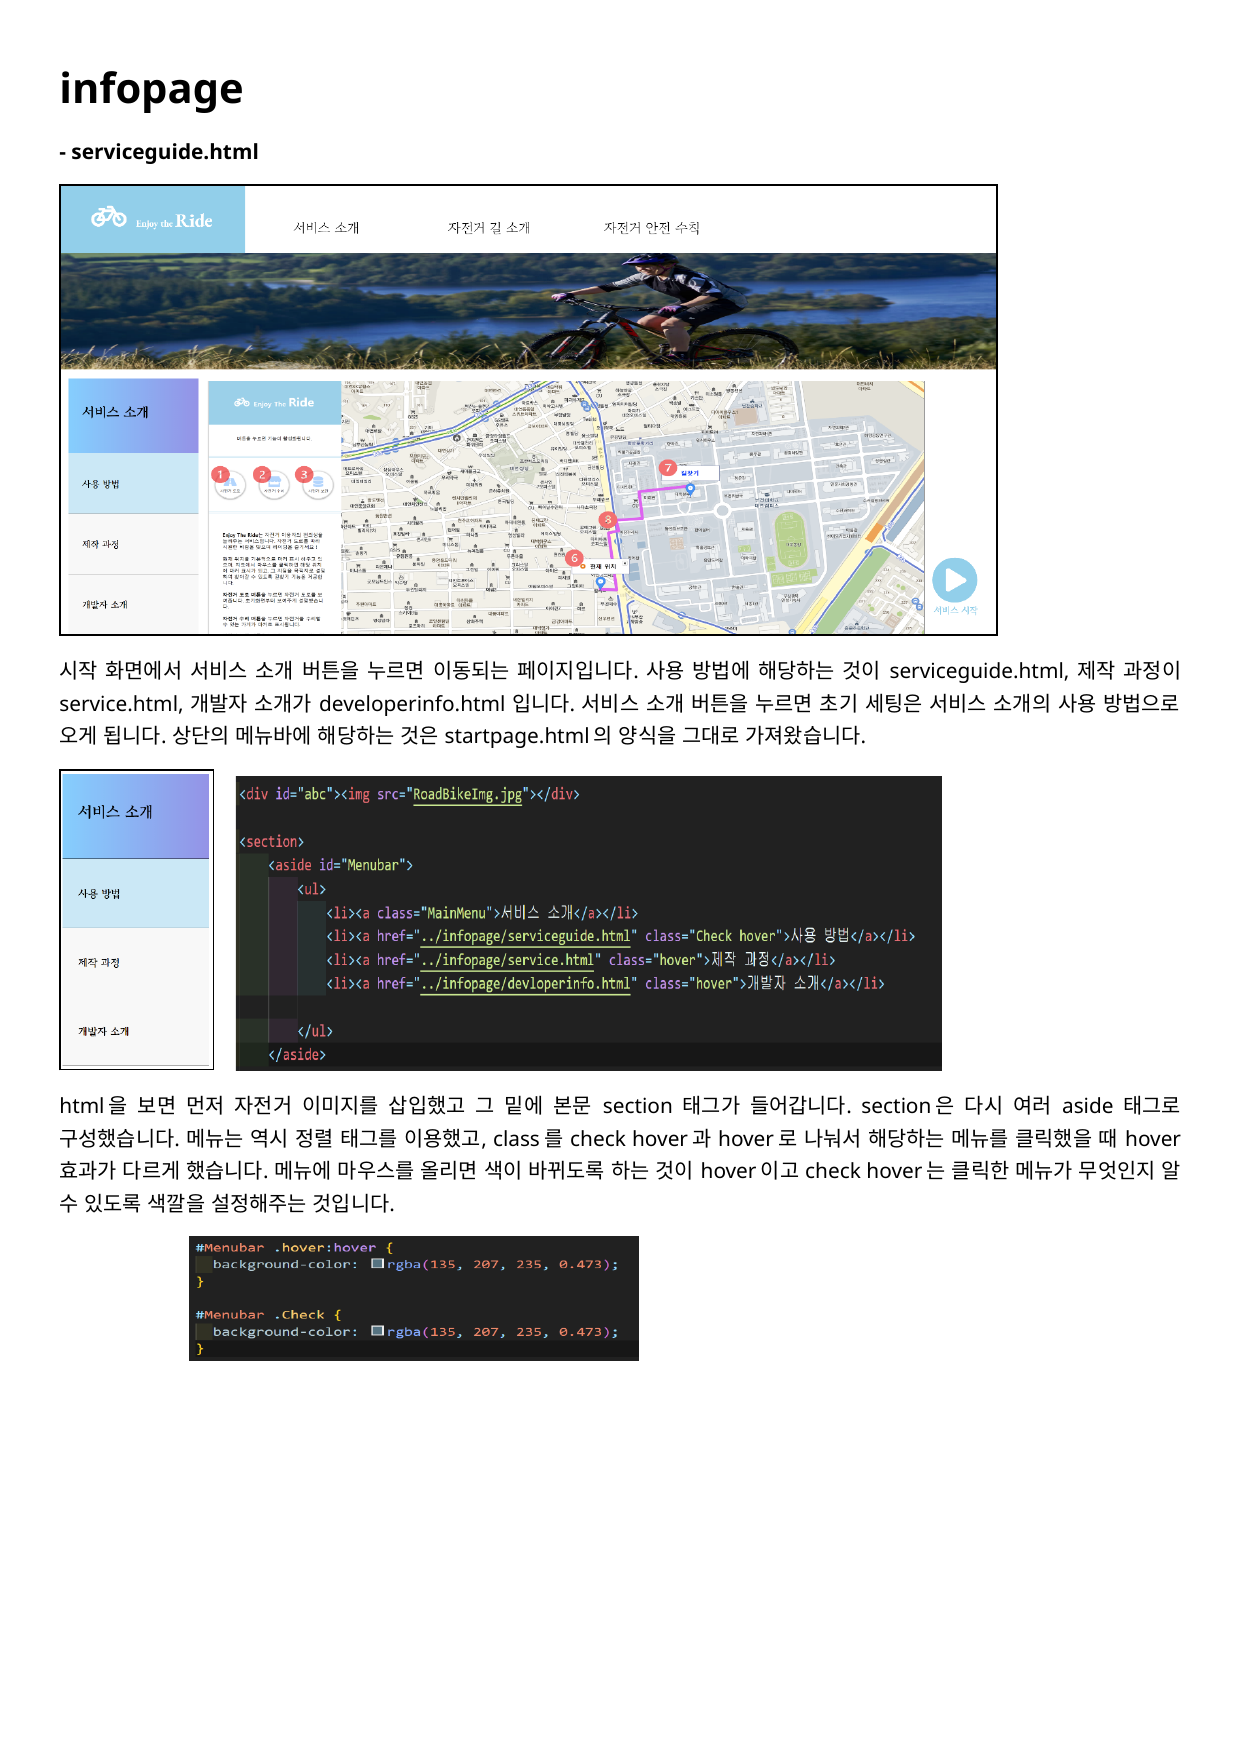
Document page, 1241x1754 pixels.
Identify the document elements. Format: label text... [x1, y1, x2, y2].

text html을 보면 먼저 자전거 이미지를 삽입했고 그 밑에 본문 section 태그가 들어갑니다. section은 다시 여러 aside 태그로 구성했습니다. 메뉴는 역시 정렬 태그를 이용했고, class를 check hover과 hover로 나눠서 해당하는 메뉴를 클릭했을 때 hover 효과가 다르게 했습니다. 메뉴에 마우스를 올리면 색이 바뀌도록 하는 것이 hover이고 check hover는 클릭한 메뉴가 무엇인지 알 수 있도록 색깔을 설정해주는 것입니다. [59, 1089, 1181, 1218]
text 시작 화면에서 서비스 소개 버튼을 누르면 이동되는 페이지입니다. 사용 방법에 해당하는 것이 serviceguide.html, 제작 과정이 service.html, 개발자 소개가 developerinfo.html 입니다. 서비스 소개 버튼을 누르면 초기 세팅은 서비스 소개의 사용 방법으로 오게 됩니다. 상단의 메뉴바에 해당하는 것은 startpage.html의 양식을 그대로 가져왔습니다. [59, 654, 1181, 750]
picture [235, 776, 942, 1071]
text infopage [59, 59, 1181, 116]
picture [189, 1236, 639, 1361]
picture [61, 771, 213, 1069]
text - serviceguide.html [59, 137, 1181, 165]
picture [61, 186, 996, 634]
